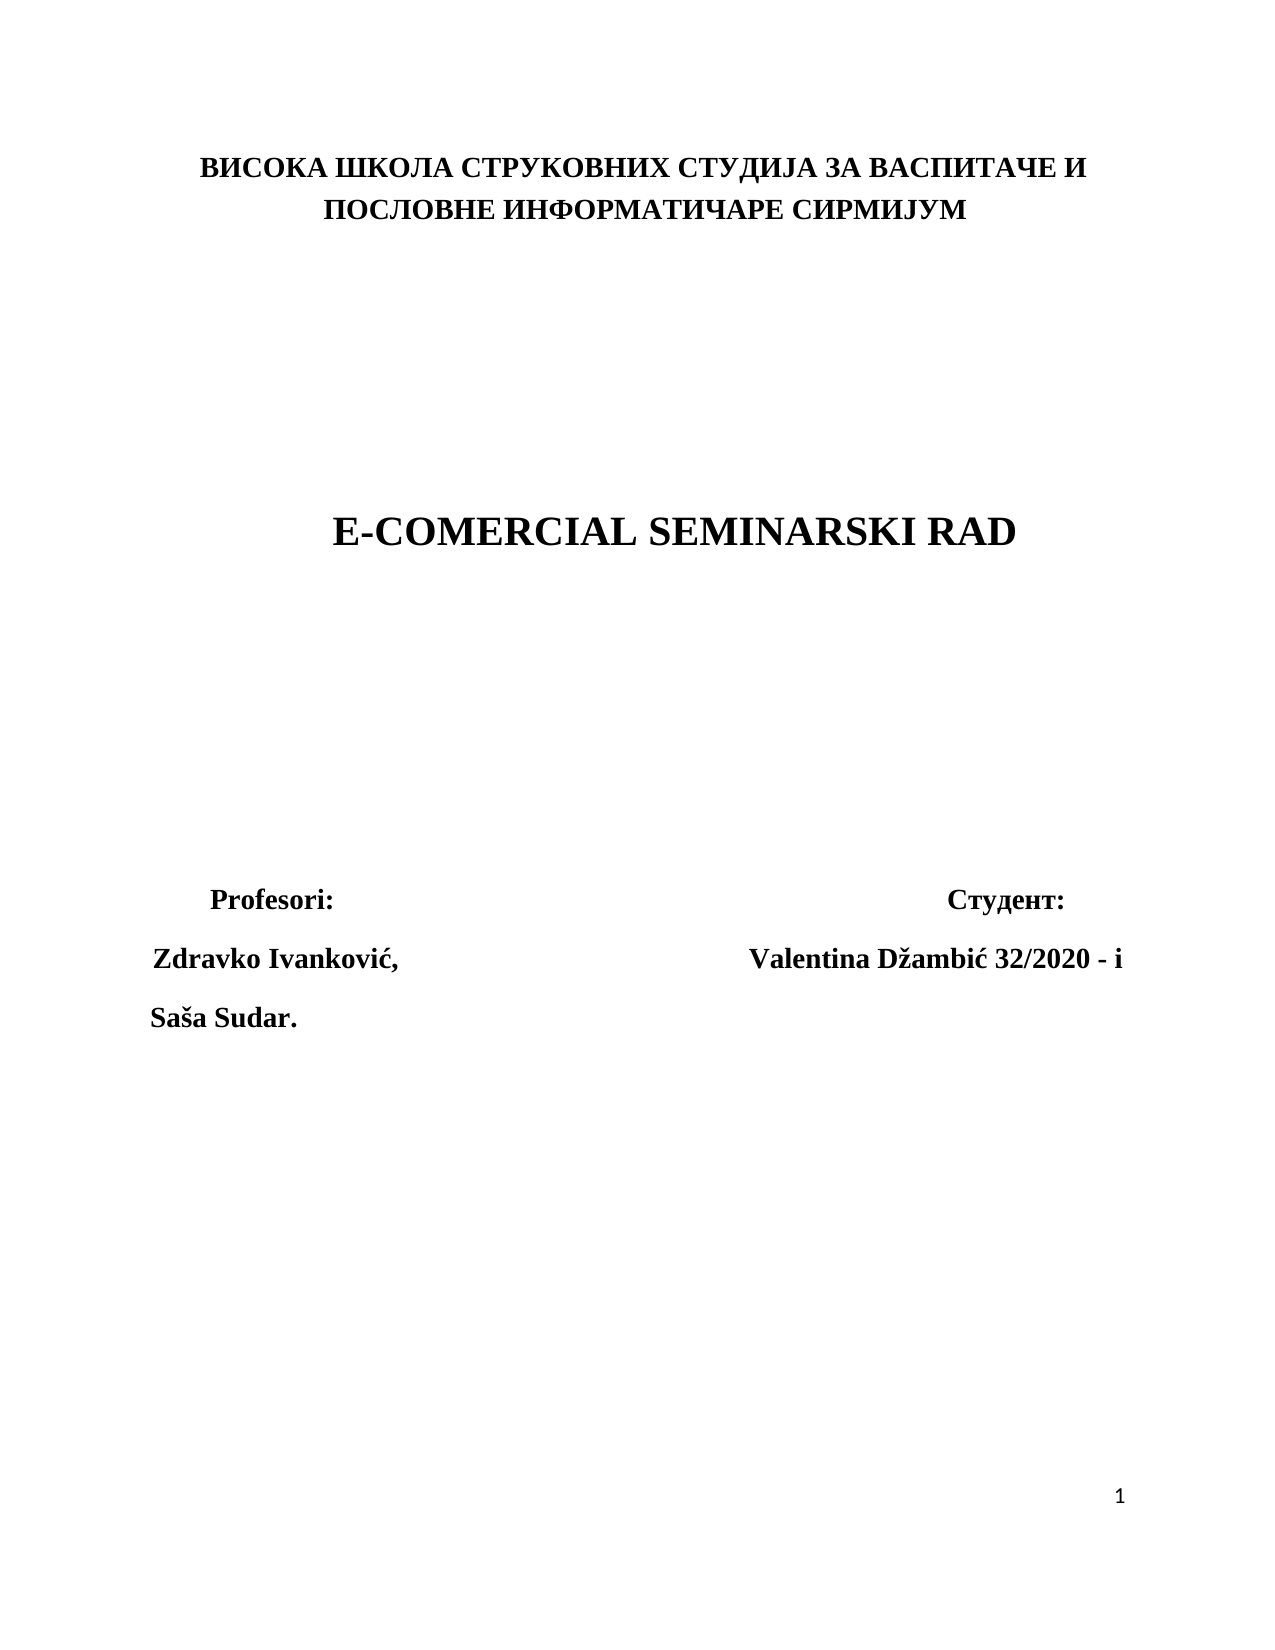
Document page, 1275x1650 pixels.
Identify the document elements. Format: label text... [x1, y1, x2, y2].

text Profesori: Студент: [150, 882, 1125, 916]
text Zdravko Ivanković, Valentina Džambić 32/2020 - i [150, 941, 1125, 975]
text ПОСЛОВНЕ ИНФОРМАТИЧАРЕ СИРМИЈУМ [166, 192, 1124, 226]
text Saša Sudar. [150, 1001, 1125, 1034]
text E-COMERCIAL SEMINARSKI RAD [225, 506, 1125, 554]
text ВИСОКА ШКОЛА СТРУКОВНИХ СТУДИЈА ЗА ВАСПИТАЧЕ И [194, 150, 1125, 183]
